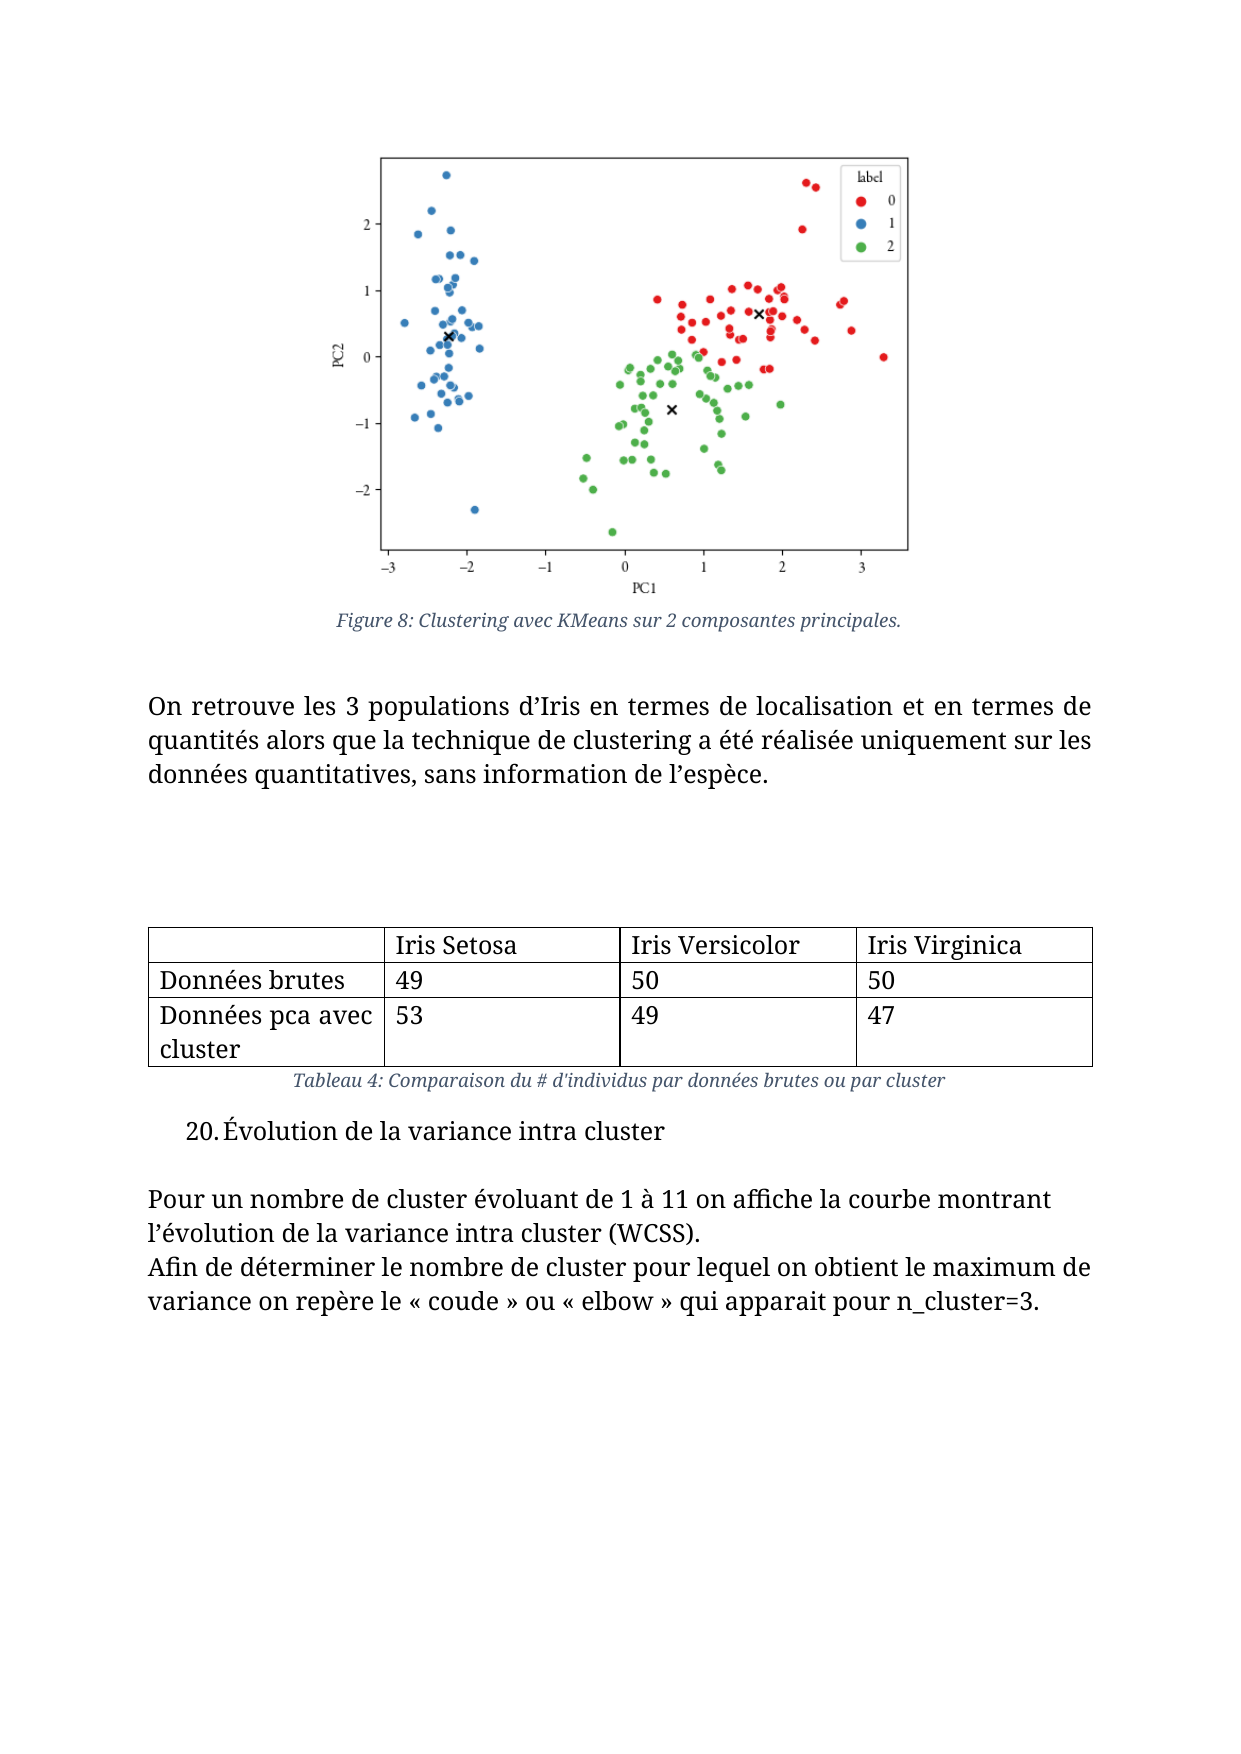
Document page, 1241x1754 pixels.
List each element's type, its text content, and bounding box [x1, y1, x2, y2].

table_cell 47 [857, 998, 1092, 1066]
text Pour un nombre de cluster évoluant de 1 à 11 on affiche la courbe montrant l’évolution de la variance intra cluster (WCSS). [148, 1182, 1093, 1250]
text On retrouve les 3 populations d’Iris en termes de localisation et en termes de quantités alors que la technique de clustering a été réalisée uniquement sur les données quantitatives, sans information de l’espèce. [148, 688, 1093, 790]
table_cell Données pca avec cluster [149, 998, 384, 1066]
table_cell 53 [385, 998, 619, 1066]
table_cell 49 [621, 998, 856, 1066]
text Afin de déterminer le nombre de cluster pour lequel on obtient le maximum de variance on repère le « coude » ou « elbow » qui apparait pour n_cluster=3. [148, 1250, 1093, 1318]
list Évolution de la variance intra cluster [185, 1113, 1093, 1147]
table_header Iris Virginica [857, 928, 1092, 962]
table_cell 50 [621, 963, 856, 997]
table_header [149, 928, 384, 962]
table_cell 49 [385, 963, 619, 997]
table_cell 50 [857, 963, 1092, 997]
table_header Iris Versicolor [621, 928, 856, 962]
table_header Iris Setosa [385, 928, 619, 962]
picture [322, 147, 918, 608]
table_cell Données brutes [149, 963, 384, 997]
